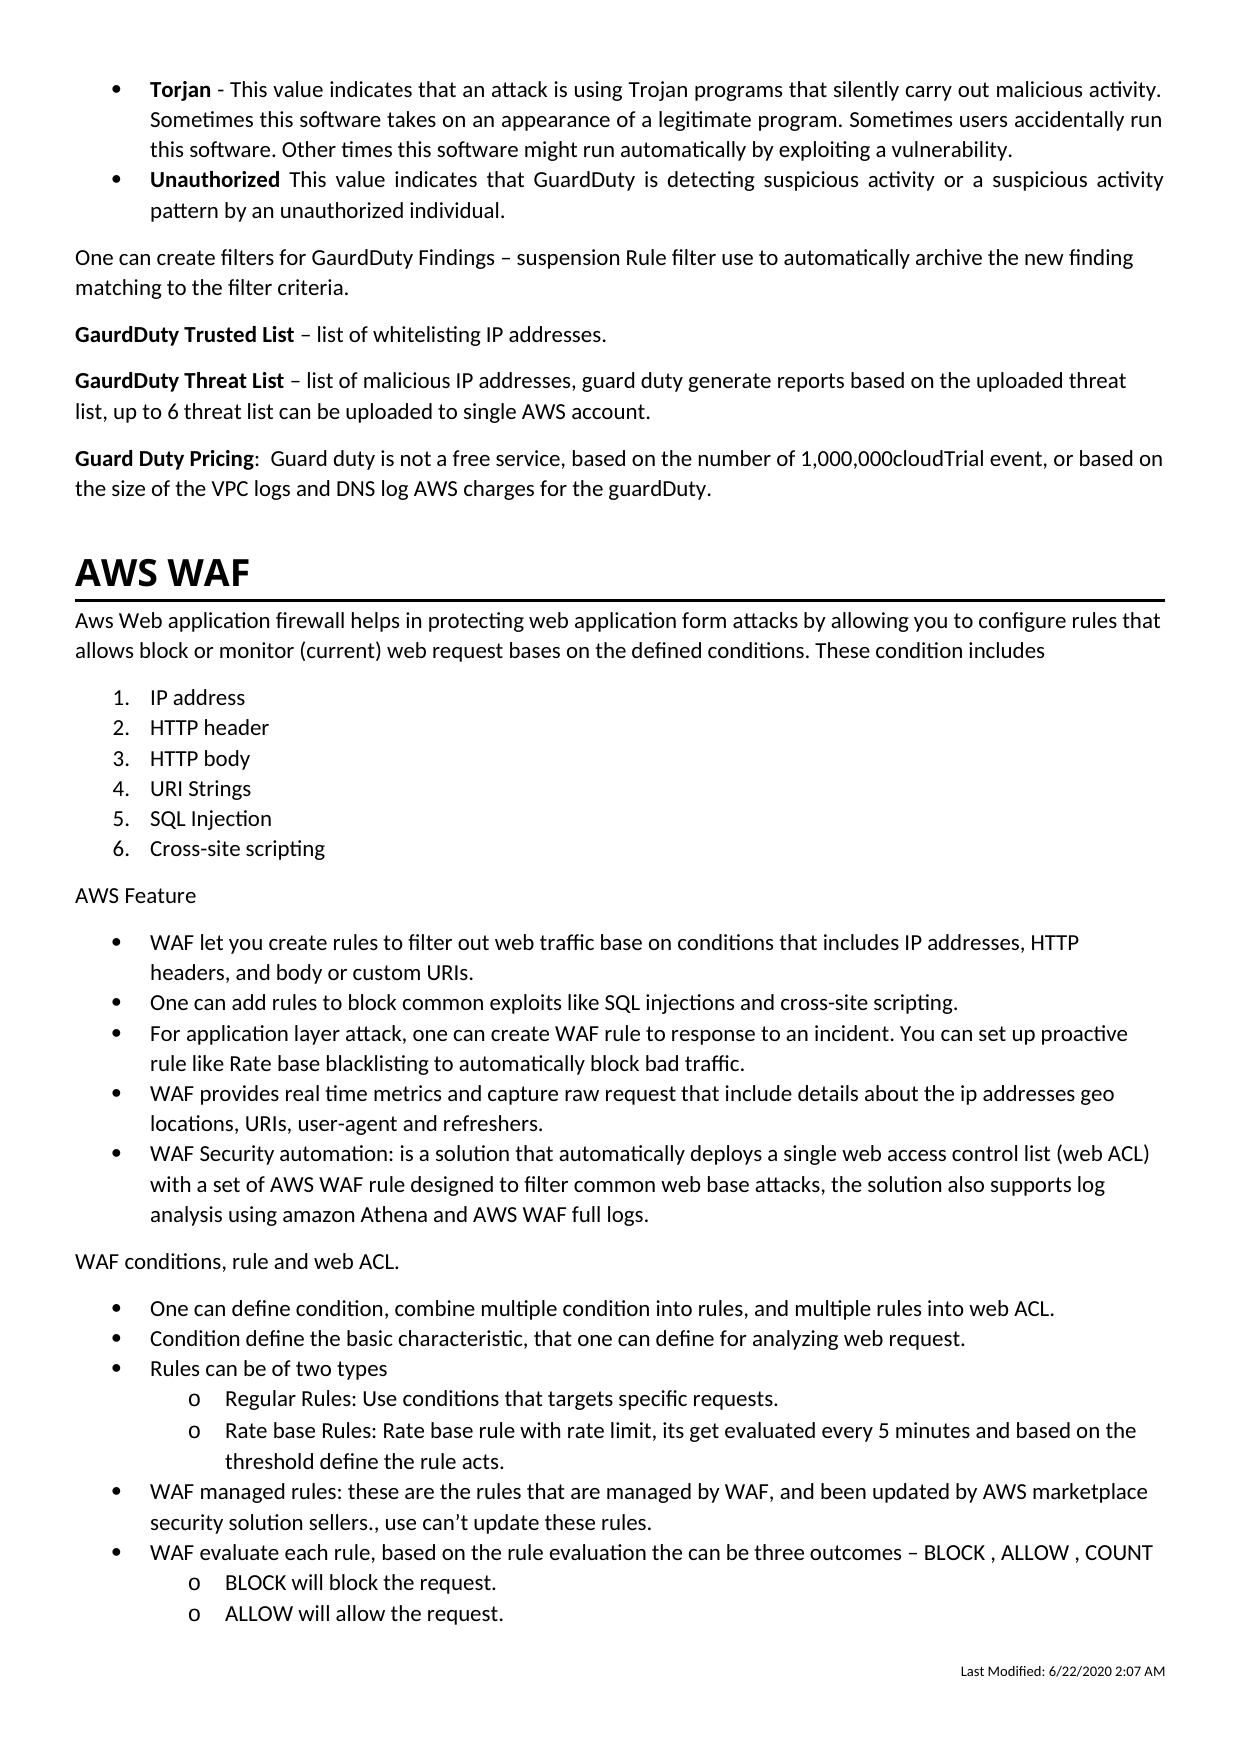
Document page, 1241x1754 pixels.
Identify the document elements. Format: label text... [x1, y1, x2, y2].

text GaurdDuty Threat List – list of malicious IP addresses, guard duty generate reports based on the uploaded threat list, up to 6 threat list can be uploaded to single AWS account. [75, 367, 1165, 425]
text WAF conditions, rule and web ACL. [75, 1247, 1165, 1275]
text GaurdDuty Trusted List – list of whitelisting IP addresses. [75, 320, 1165, 348]
list HTTP body [112, 744, 1165, 772]
list HTTP header [112, 713, 1165, 742]
list WAF let you create rules to filter out web traffic base on conditions that includes IP addresses, HTTP headers, and body or custom URIs. [112, 928, 1165, 986]
list SQL Injection [112, 804, 1165, 832]
list For application layer attack, one can create WAF rule to response to an incident. You can set up proactive rule like Rate base blacklisting to automatically block bad traffic. [112, 1019, 1165, 1077]
list Rules can be of two types [112, 1354, 1165, 1382]
text One can create filters for GaurdDuty Findings – suspension Rule filter use to automatically archive the new finding matching to the filter criteria. [75, 243, 1165, 301]
list Rate base Rules: Rate base rule with rate limit, its get evaluated every 5 minutes and based on the threshold define the rule acts. [187, 1416, 1165, 1475]
list Cross-site scripting [112, 834, 1165, 862]
list URI Strings [112, 774, 1165, 802]
list Unauthorized This value indicates that GuardDuty is detecting suspicious activity or a suspicious activity pattern by an unauthorized individual. [112, 166, 1165, 224]
list ALLOW will allow the request. [187, 1599, 1165, 1629]
list BLOCK will block the request. [187, 1568, 1165, 1597]
text AWS Feature [75, 881, 1165, 909]
list WAF evaluate each rule, based on the rule evaluation the can be three outcomes – BLOCK , ALLOW , COUNT [112, 1538, 1165, 1566]
list Condition define the basic characteristic, that one can define for analyzing web request. [112, 1324, 1165, 1352]
text Guard Duty Pricing: Guard duty is not a free service, based on the number of 1,000,000cloudTrial event, or based on the size of the VPC logs and DNS log AWS charges for the guardDuty. [75, 444, 1165, 502]
subtitle AWS WAF [75, 546, 1165, 599]
list One can add rules to block common exploits like SQL injections and cross-site scripting. [112, 988, 1165, 1017]
list One can define condition, combine multiple condition into rules, and multiple rules into web ACL. [112, 1294, 1165, 1322]
text Aws Web application firewall helps in protecting web application form attacks by allowing you to configure rules that allows block or monitor (current) web request bases on the defined conditions. These condition includes [75, 606, 1165, 664]
list IP address [112, 683, 1165, 711]
list WAF Security automation: is a solution that automatically deploys a single web access control list (web ACL) with a set of AWS WAF rule designed to filter common web base attacks, the solution also supports log analysis using amazon Athena and AWS WAF full logs. [112, 1139, 1165, 1228]
list Regular Rules: Use conditions that targets specific requests. [187, 1384, 1165, 1413]
list Torjan - This value indicates that an attack is using Trojan programs that silently carry out malicious activity. Sometimes this software takes on an appearance of a legitimate program. Sometimes users accidentally run this software. Other times this software might run automatically by exploiting a vulnerability. [112, 75, 1165, 163]
list WAF managed rules: these are the rules that are managed by WAF, and been updated by AWS marketplace security solution sellers., use can’t update these rules. [112, 1477, 1165, 1536]
list WAF provides real time metrics and capture raw request that include details about the ip addresses geo locations, URIs, user-agent and refreshers. [112, 1079, 1165, 1137]
